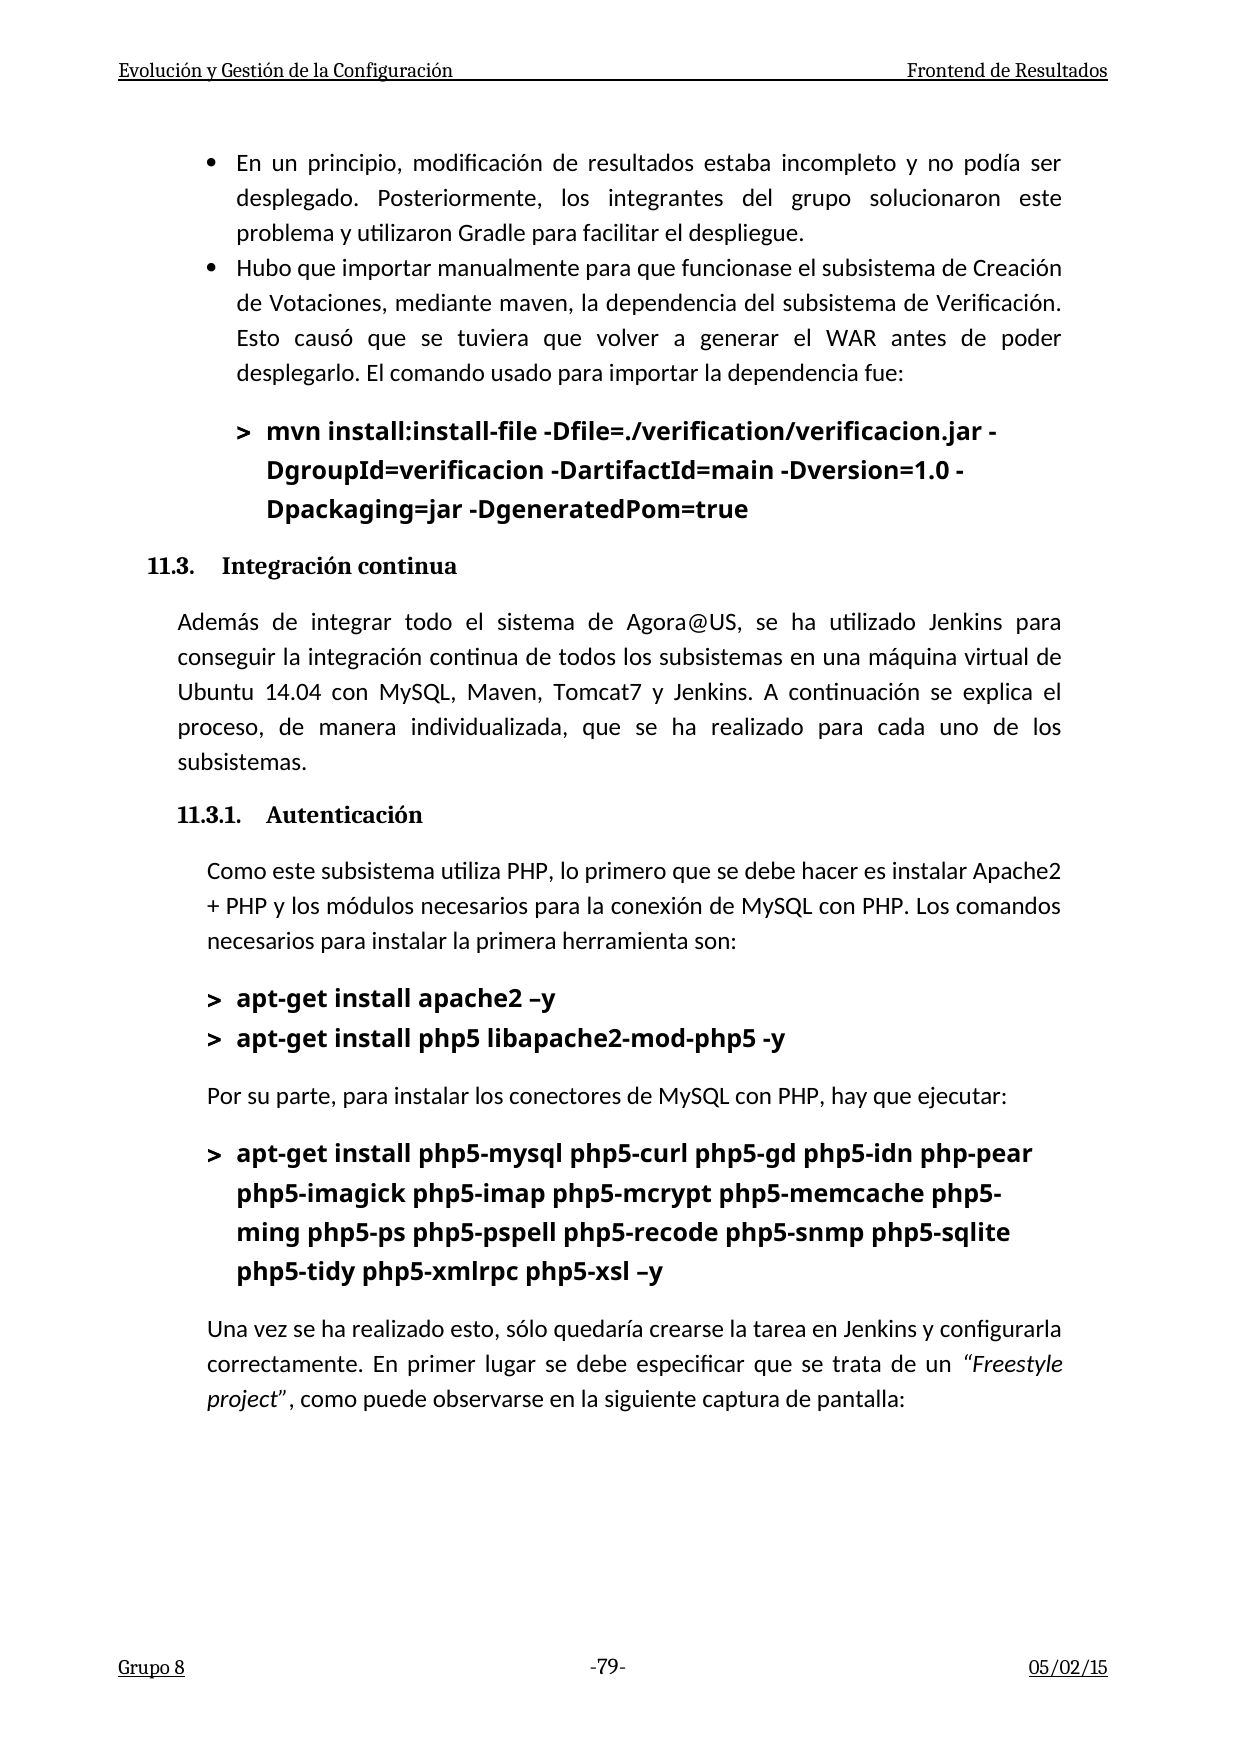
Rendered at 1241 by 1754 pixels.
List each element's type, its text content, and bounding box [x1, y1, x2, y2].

text Por su parte, para instalar los conectores de MySQL con PHP, hay que ejecutar: [207, 1080, 1063, 1111]
text Como este subsistema utiliza PHP, lo primero que se debe hacer es instalar Apache2 + PHP y los módulos necesarios para la conexión de MySQL con PHP. Los comandos necesarios para instalar la primera herramienta son: [207, 855, 1063, 956]
list Autenticación [177, 801, 1063, 830]
list Hubo que importar manualmente para que funcionase el subsistema de Creación de Votaciones, mediante maven, la dependencia del subsistema de Verificación. Esto causó que se tuviera que volver a generar el WAR antes de poder desplegarlo. El comando usado para importar la dependencia fue: [207, 253, 1063, 388]
list mvn install:install-file -Dfile=./verification/verificacion.jar -DgroupId=verificacion -DartifactId=main -Dversion=1.0 -Dpackaging=jar -DgeneratedPom=true [236, 413, 1063, 526]
list apt-get install apache2 –y [207, 981, 1063, 1015]
list En un principio, modificación de resultados estaba incompleto y no podía ser desplegado. Posteriormente, los integrantes del grupo solucionaron este problema y utilizaron Gradle para facilitar el despliegue. [207, 148, 1063, 248]
list Integración continua [148, 552, 1063, 581]
text Además de integrar todo el sistema de Agora@US, se ha utilizado Jenkins para conseguir la integración continua de todos los subsistemas en una máquina virtual de Ubuntu 14.04 con MySQL, Maven, Tomcat7 y Jenkins. A continuación se explica el proceso, de manera individualizada, que se ha realizado para cada uno de los subsistemas. [177, 606, 1063, 776]
text Una vez se ha realizado esto, sólo quedaría crearse la tarea en Jenkins y configurarla correctamente. En primer lugar se debe especificar que se trata de un “Freestyle project”, como puede observarse en la siguiente captura de pantalla: [207, 1314, 1063, 1414]
list apt-get install php5-mysql php5-curl php5-gd php5-idn php-pear php5-imagick php5-imap php5-mcrypt php5-memcache php5-ming php5-ps php5-pspell php5-recode php5-snmp php5-sqlite php5-tidy php5-xmlrpc php5-xsl –y [207, 1136, 1063, 1288]
list apt-get install php5 libapache2-mod-php5 -y [207, 1020, 1063, 1054]
